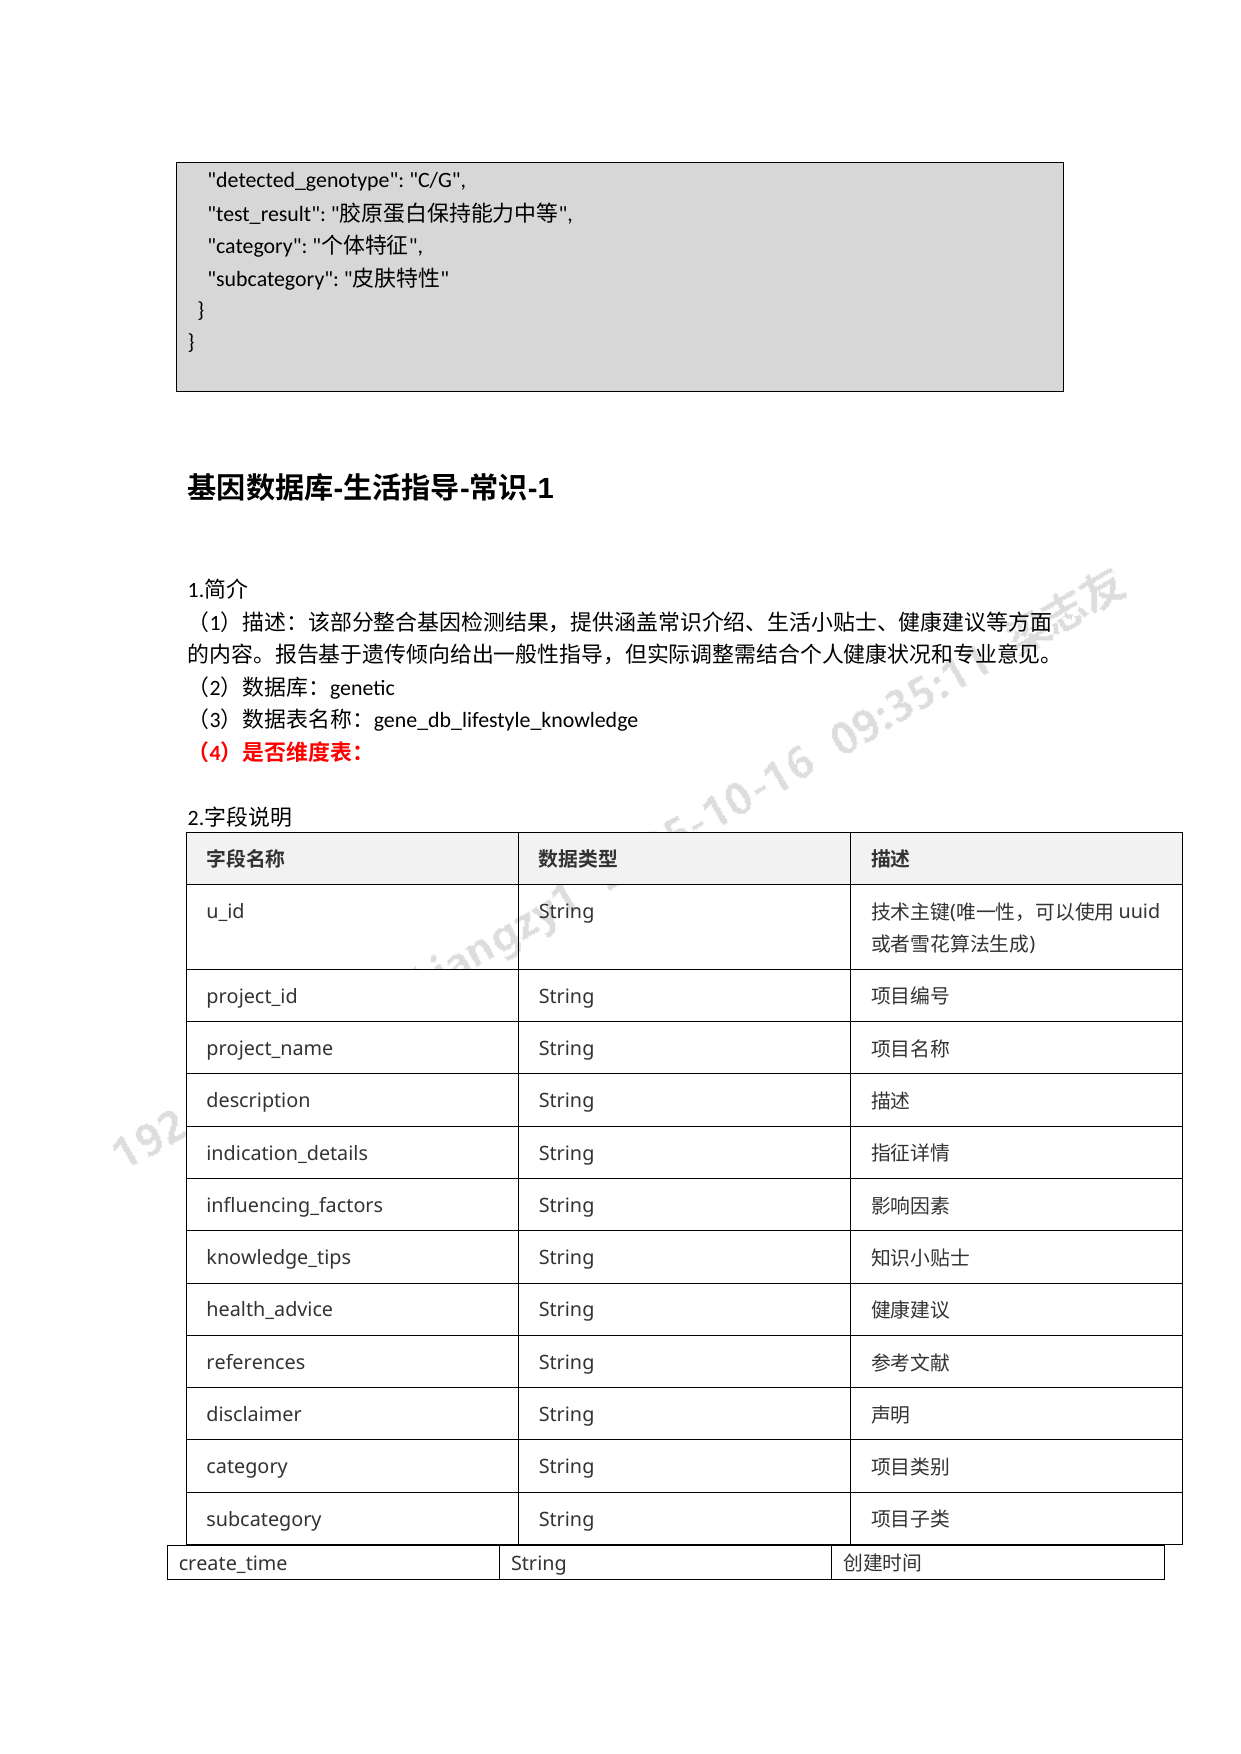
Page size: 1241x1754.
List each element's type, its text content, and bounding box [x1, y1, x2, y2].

table_cell 技术主键(唯一性，可以使用uuid或者雪花算法生成) [851, 885, 1182, 969]
table_cell 项目编号 [851, 970, 1182, 1021]
table_cell String [519, 885, 850, 969]
list （3）数据表名称：gene_db_lifestyle_knowledge [187, 702, 1053, 734]
table_cell health_advice [187, 1284, 518, 1335]
table_cell disclaimer [187, 1388, 518, 1439]
table_cell 描述 [851, 1074, 1182, 1126]
table_cell 参考文献 [851, 1336, 1182, 1387]
table_cell references [187, 1336, 518, 1387]
list （2）数据库：genetic [187, 669, 1053, 702]
table_cell 项目子类 [851, 1493, 1182, 1544]
table_cell String [519, 1179, 850, 1230]
table_cell description [187, 1074, 518, 1126]
table_cell String [519, 1127, 850, 1178]
table_cell String [519, 1074, 850, 1126]
list （4）是否维度表： [187, 734, 1053, 767]
list （1）描述：该部分整合基因检测结果，提供涵盖常识介绍、生活小贴士、健康建议等方面的内容。报告基于遗传倾向给出一般性指导，但实际调整需结合个人健康状况和专业意见。 [187, 604, 1053, 669]
table_cell 指征详情 [851, 1127, 1182, 1178]
table_cell indication_details [187, 1127, 518, 1178]
table_cell knowledge_tips [187, 1231, 518, 1282]
table_cell 项目名称 [851, 1022, 1182, 1073]
table_cell project_id [187, 970, 518, 1021]
table_cell String [519, 1231, 850, 1282]
table_header 创建时间 [832, 1546, 1164, 1579]
list 1.简介 [187, 572, 1053, 604]
table_cell u_id [187, 885, 518, 969]
table_header 描述 [851, 833, 1182, 884]
table_cell String [519, 1022, 850, 1073]
table_cell String [519, 1284, 850, 1335]
list 2.字段说明 [187, 799, 1053, 832]
table_header 数据类型 [519, 833, 850, 884]
table_cell 知识小贴士 [851, 1231, 1182, 1282]
table_cell 健康建议 [851, 1284, 1182, 1335]
table_cell 影响因素 [851, 1179, 1182, 1230]
table_cell subcategory [187, 1493, 518, 1544]
table_header create_time [168, 1546, 499, 1579]
table_cell category [187, 1440, 518, 1492]
table_cell String [519, 1493, 850, 1544]
table_cell String [519, 1336, 850, 1387]
table_cell String [519, 1388, 850, 1439]
table_header String [500, 1546, 831, 1579]
table_cell 项目类别 [851, 1440, 1182, 1492]
table_cell 声明 [851, 1388, 1182, 1439]
table_cell String [519, 970, 850, 1021]
table_header 字段名称 [187, 833, 518, 884]
subtitle 基因数据库-生活指导-常识-1 [187, 453, 1053, 518]
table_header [177, 163, 1063, 391]
table_cell String [519, 1440, 850, 1492]
table_cell influencing_factors [187, 1179, 518, 1230]
table_cell project_name [187, 1022, 518, 1073]
